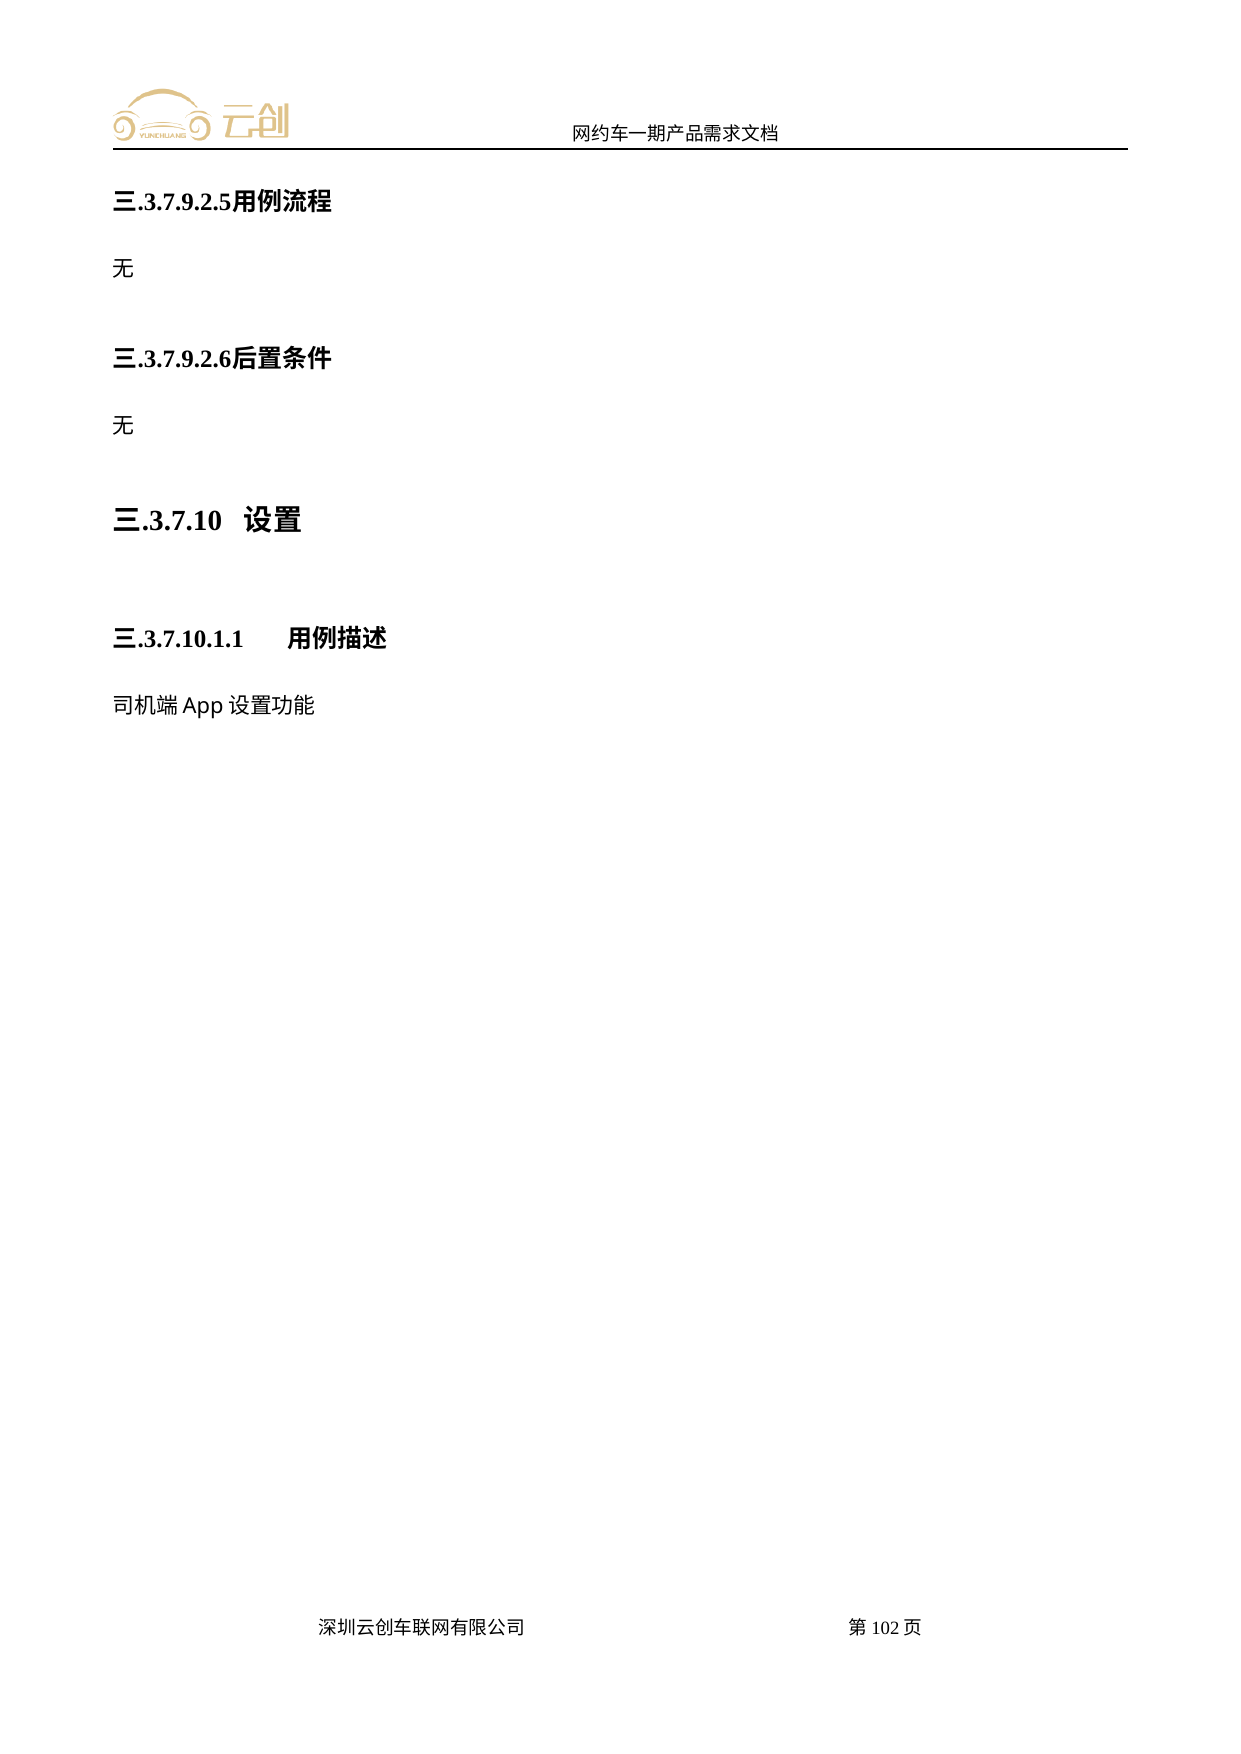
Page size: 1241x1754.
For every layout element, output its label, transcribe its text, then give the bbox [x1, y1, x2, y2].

text 无 [112, 251, 1128, 283]
subtitle 后置条件 [112, 324, 1128, 389]
text 司机端App设置功能 [112, 687, 1128, 720]
subtitle 设置 [112, 485, 1128, 550]
subtitle 用例描述 [112, 604, 1128, 669]
text 无 [112, 408, 1128, 440]
subtitle 用例流程 [112, 167, 1128, 232]
picture [112, 88, 289, 141]
